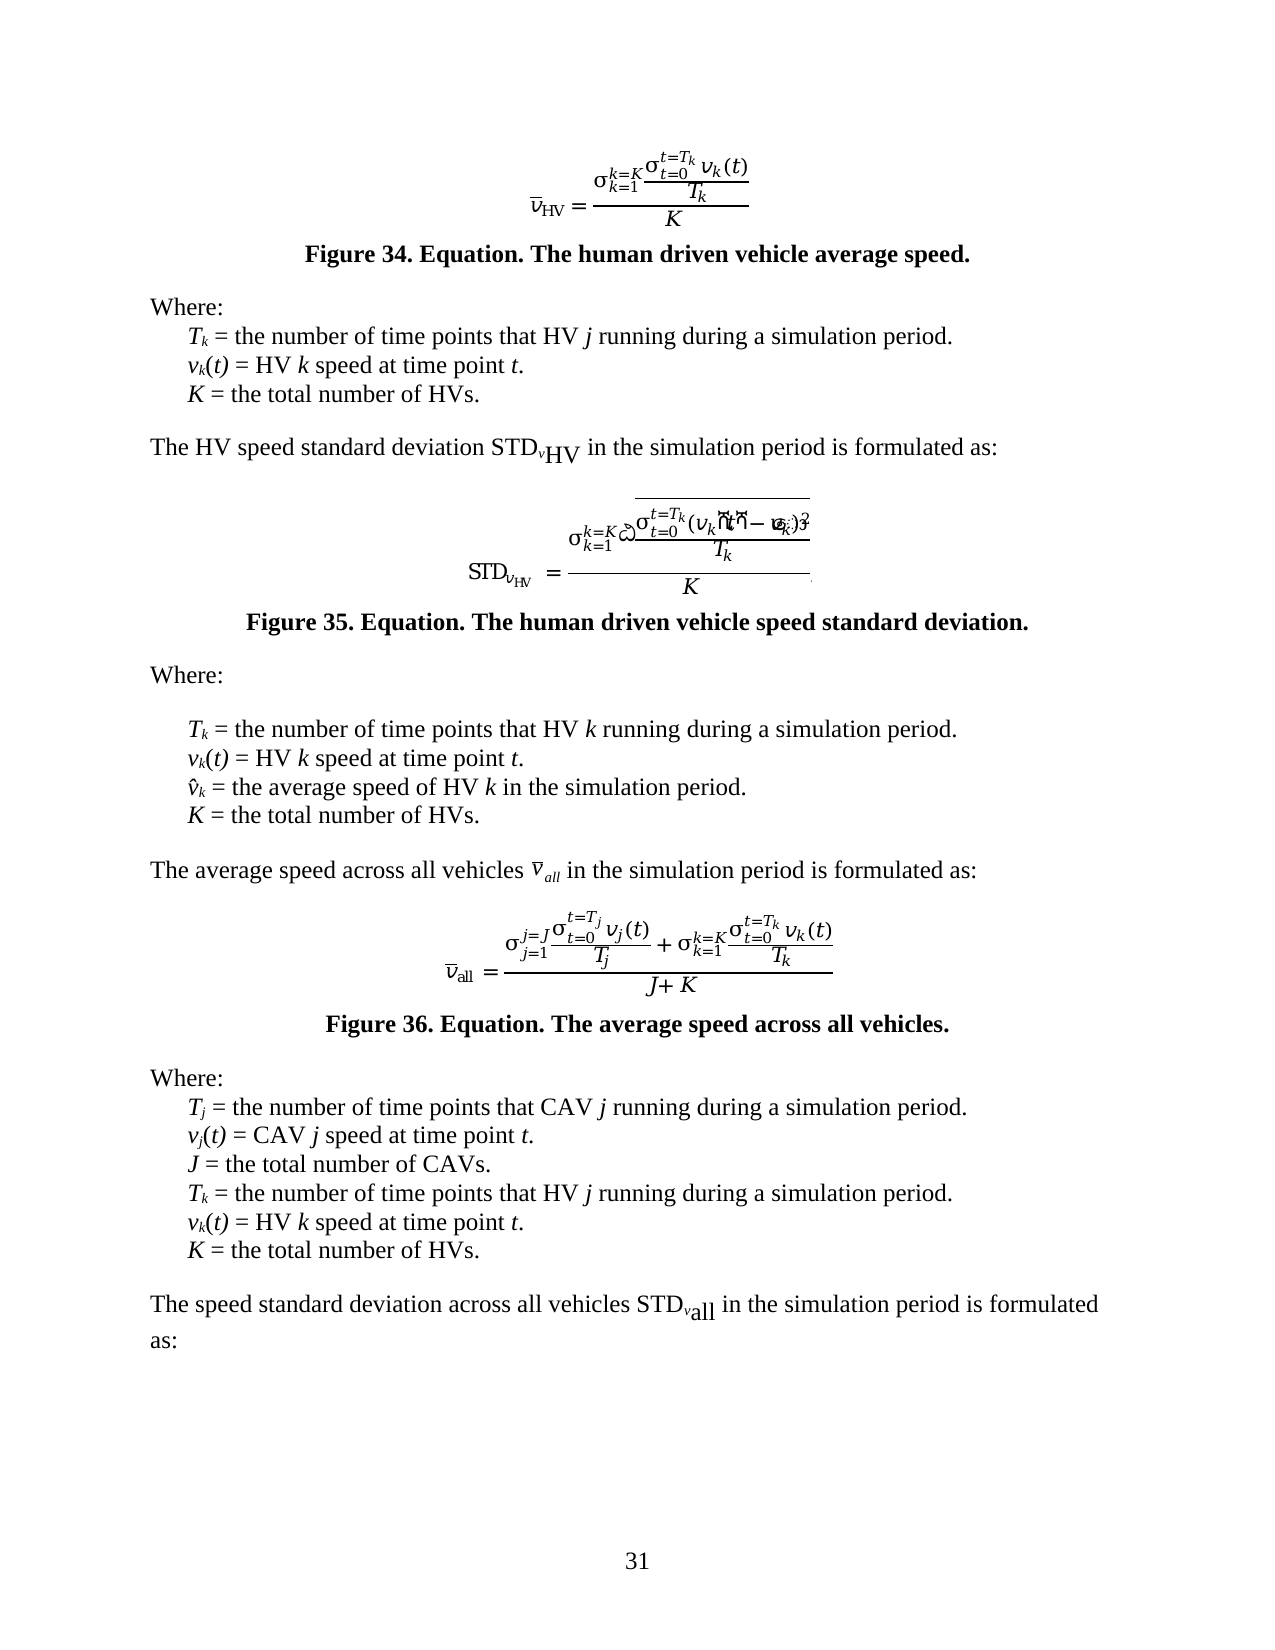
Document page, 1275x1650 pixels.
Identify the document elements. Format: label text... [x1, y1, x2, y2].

text K = the total number of HVs. [187, 1236, 1125, 1264]
text The average speed across all vehicles in the simulation period is formulated as: [150, 854, 1125, 885]
text vk(t) = HV k speed at time point t. [187, 350, 1125, 379]
text The HV speed standard deviation STDvHV in the simulation period is formulated as: [150, 432, 1125, 468]
text Figure 36. Equation. The average speed across all vehicles. [150, 1009, 1125, 1038]
text Where: [150, 1063, 1125, 1092]
text v̂k = the average speed of HV k in the simulation period. [187, 772, 1125, 800]
text Where: [150, 292, 1125, 321]
text Figure 35. Equation. The human driven vehicle speed standard deviation. [150, 607, 1125, 635]
text vj(t) = CAV j speed at time point t. [187, 1121, 1125, 1149]
text K = the total number of HVs. [187, 800, 1125, 829]
text Figure 34. Equation. The human driven vehicle average speed. [150, 239, 1125, 267]
text K = the total number of HVs. [187, 379, 1125, 407]
text The speed standard deviation across all vehicles STDvall in the simulation period is formulated as: [150, 1289, 1125, 1354]
text Tk = the number of time points that HV j running during a simulation period. [187, 1178, 1125, 1207]
text Where: [150, 660, 1125, 689]
text vk(t) = HV k speed at time point t. [187, 743, 1125, 772]
text J = the total number of CAVs. [187, 1149, 1125, 1178]
text vk(t) = HV k speed at time point t. [187, 1207, 1125, 1236]
text Tk = the number of time points that HV k running during a simulation period. [187, 714, 1125, 743]
text Tk = the number of time points that HV j running during a simulation period. [187, 321, 1125, 350]
text Tj = the number of time points that CAV j running during a simulation period. [187, 1092, 1125, 1121]
